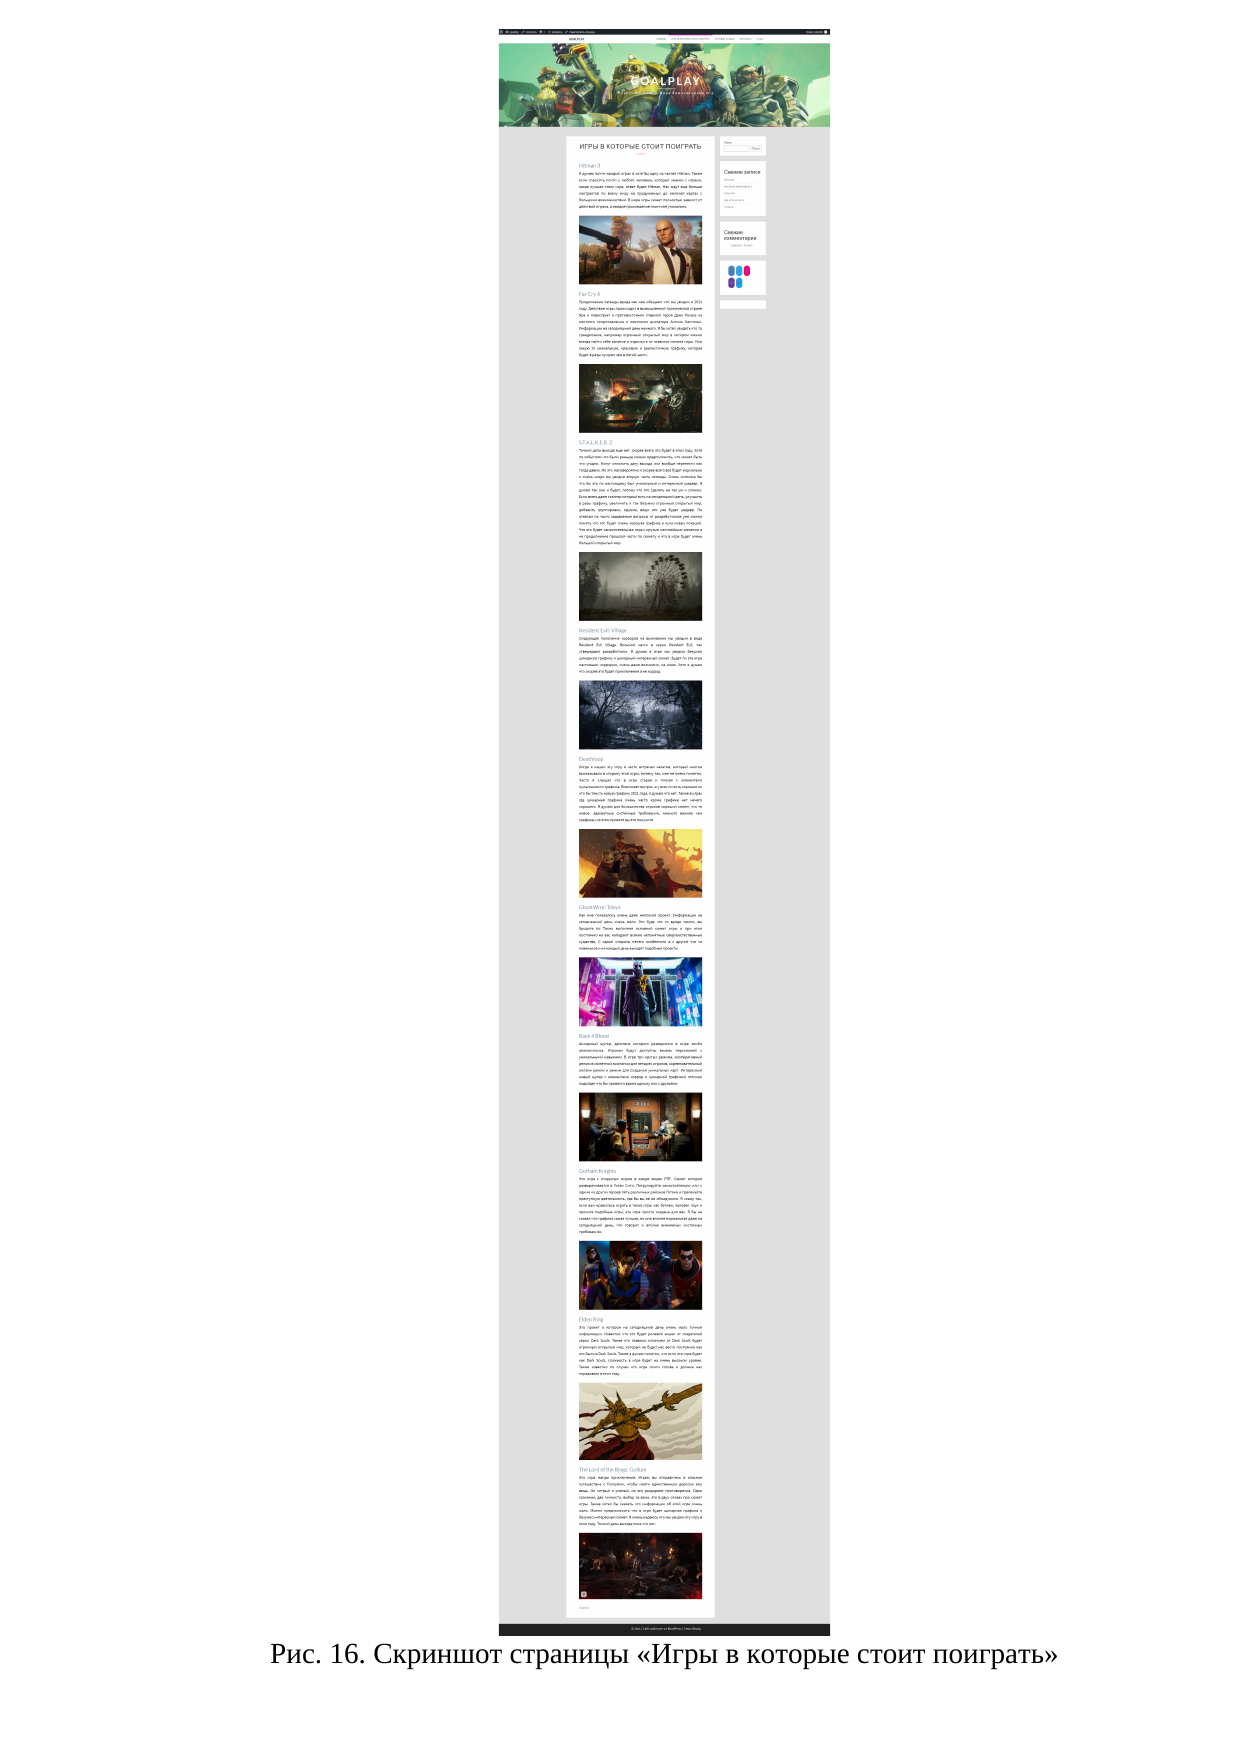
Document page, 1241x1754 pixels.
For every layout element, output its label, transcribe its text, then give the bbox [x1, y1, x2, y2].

picture [498, 29, 830, 1636]
text Рис. 16. Скриншот страницы «Игры в которые стоит поиграть» [177, 1636, 1152, 1669]
